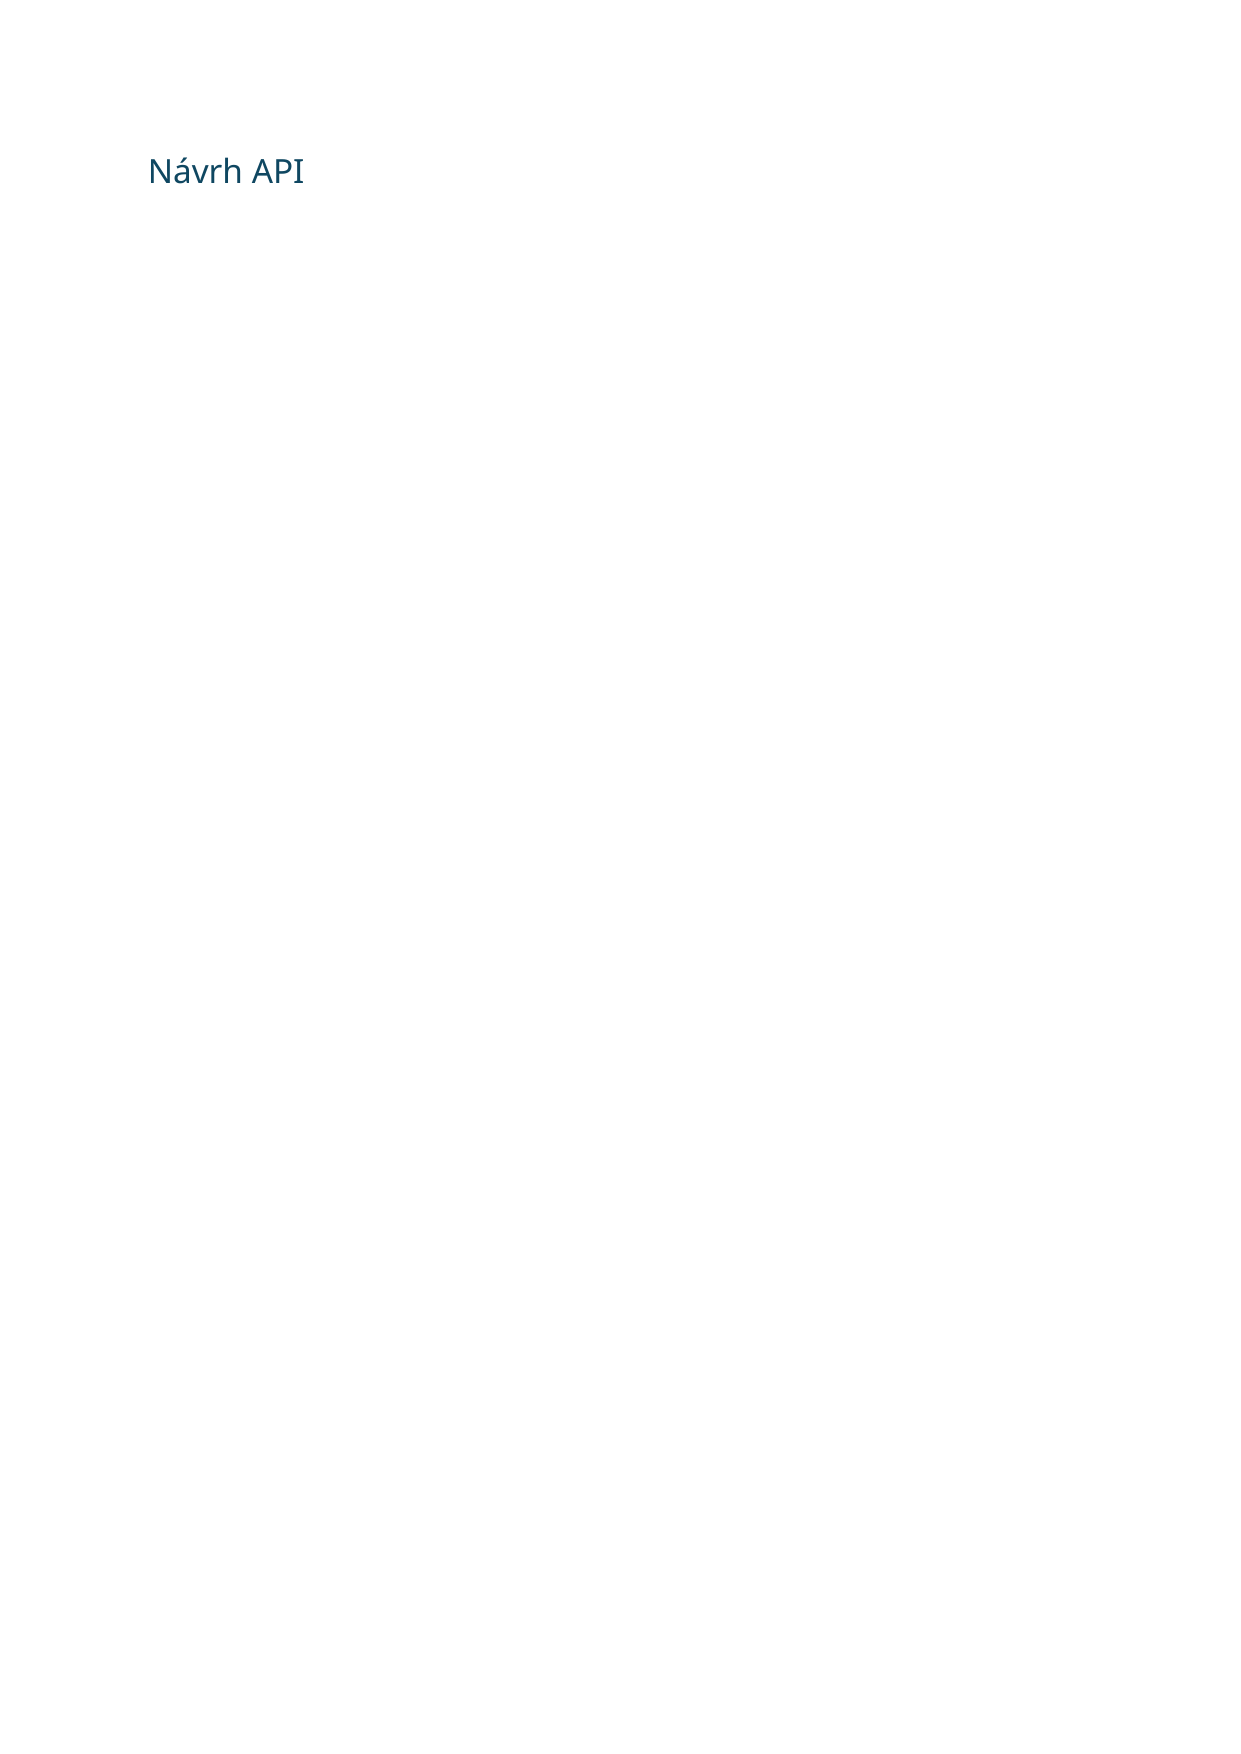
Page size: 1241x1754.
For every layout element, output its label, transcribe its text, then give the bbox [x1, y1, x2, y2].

subtitle Návrh API [148, 148, 1093, 193]
